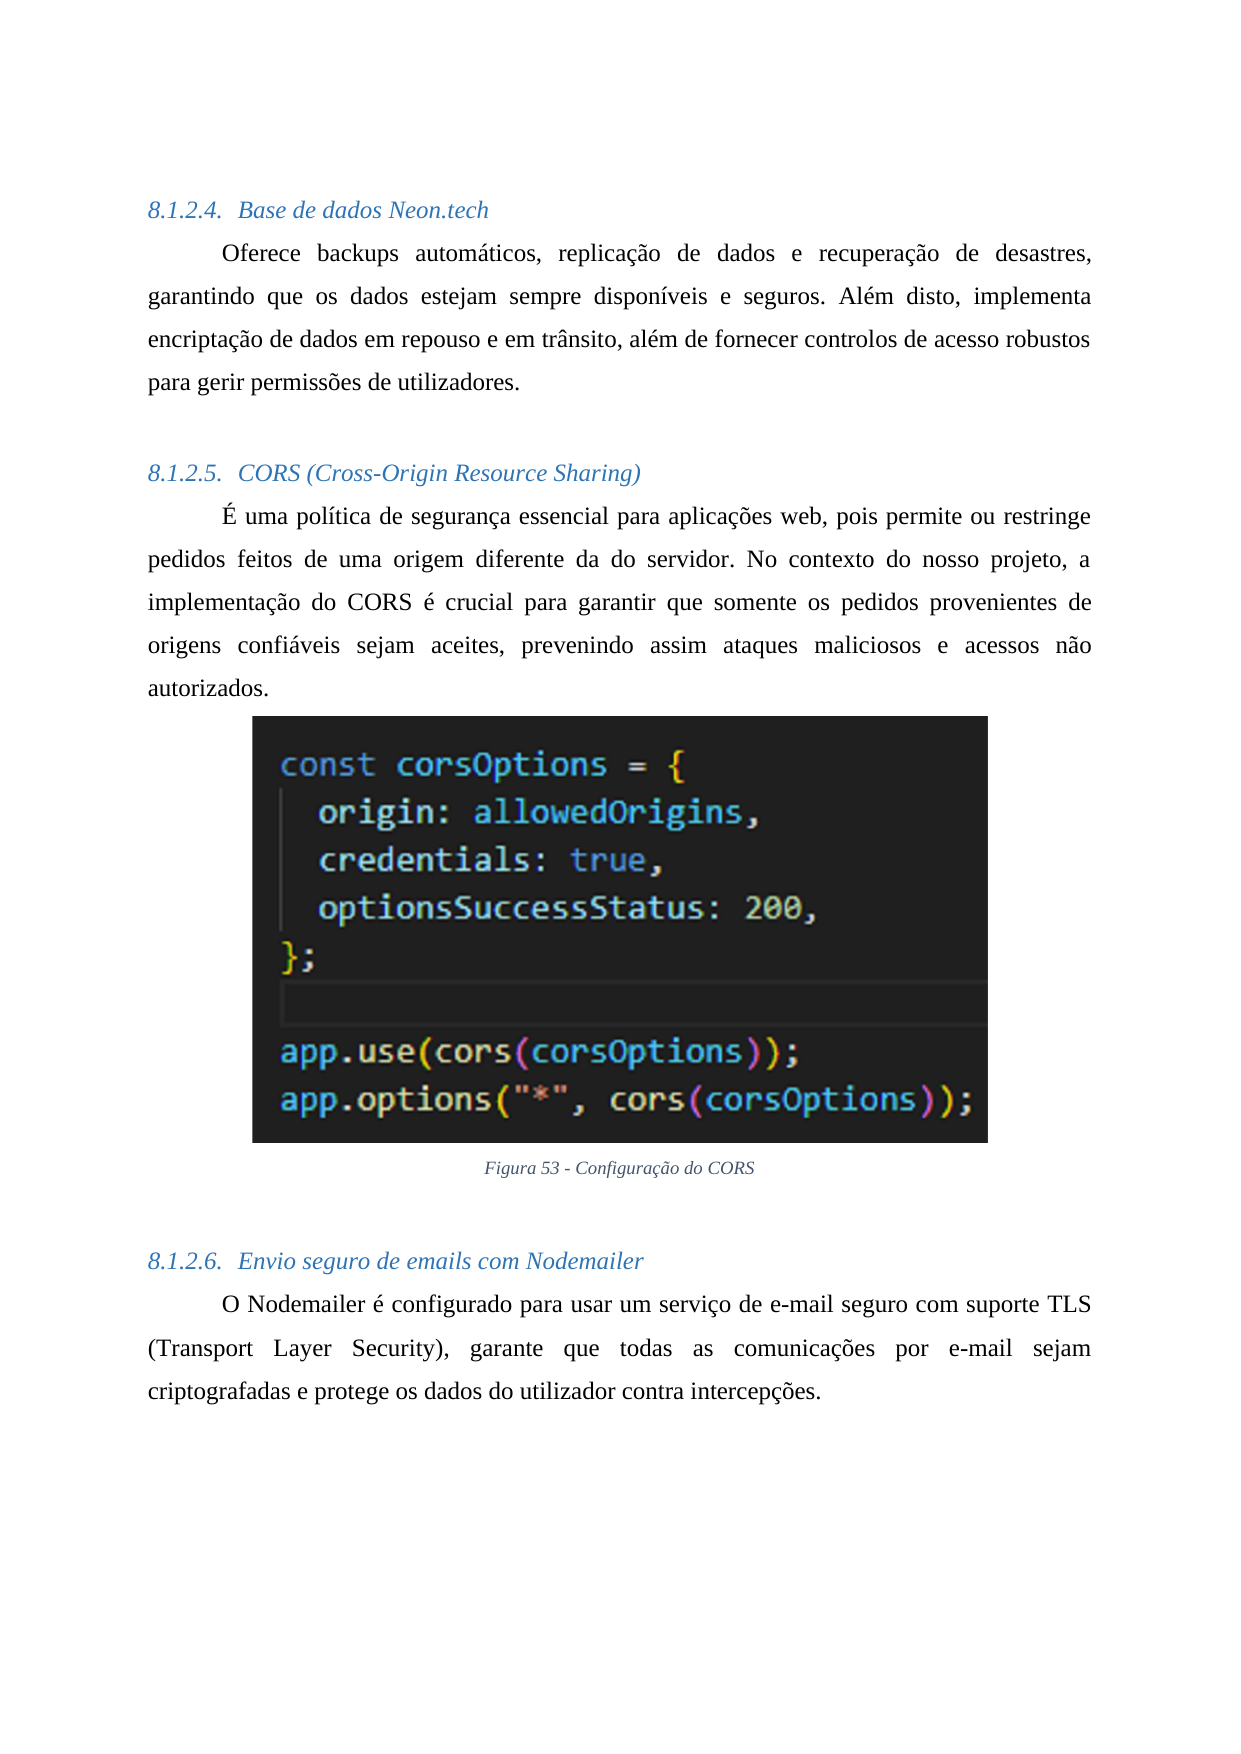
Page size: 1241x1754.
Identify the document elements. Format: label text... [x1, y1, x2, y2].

text O Nodemailer é configurado para usar um serviço de e-mail seguro com suporte TLS (Transport Layer Security), garante que todas as comunicações por e-mail sejam criptografadas e protege os dados do utilizador contra intercepções. [148, 1289, 1092, 1404]
text Figura 53 - Configuração do CORS [148, 1157, 1092, 1178]
picture [252, 716, 989, 1143]
text Oferece backups automáticos, replicação de dados e recuperação de desastres, garantindo que os dados estejam sempre disponíveis e seguros. Além disto, implementa encriptação de dados em repouso e em trânsito, além de fornecer controlos de acesso robustos para gerir permissões de utilizadores. [148, 238, 1092, 396]
subtitle Base de dados Neon.tech [148, 195, 1092, 224]
subtitle CORS (Cross-Origin Resource Sharing) [148, 458, 1092, 487]
text É uma política de segurança essencial para aplicações web, pois permite ou restringe pedidos feitos de uma origem diferente da do servidor. No contexto do nosso projeto, a implementação do CORS é crucial para garantir que somente os pedidos provenientes de origens confiáveis sejam aceites, prevenindo assim ataques maliciosos e acessos não autorizados. [148, 501, 1092, 702]
subtitle Envio seguro de emails com Nodemailer [148, 1246, 1092, 1275]
